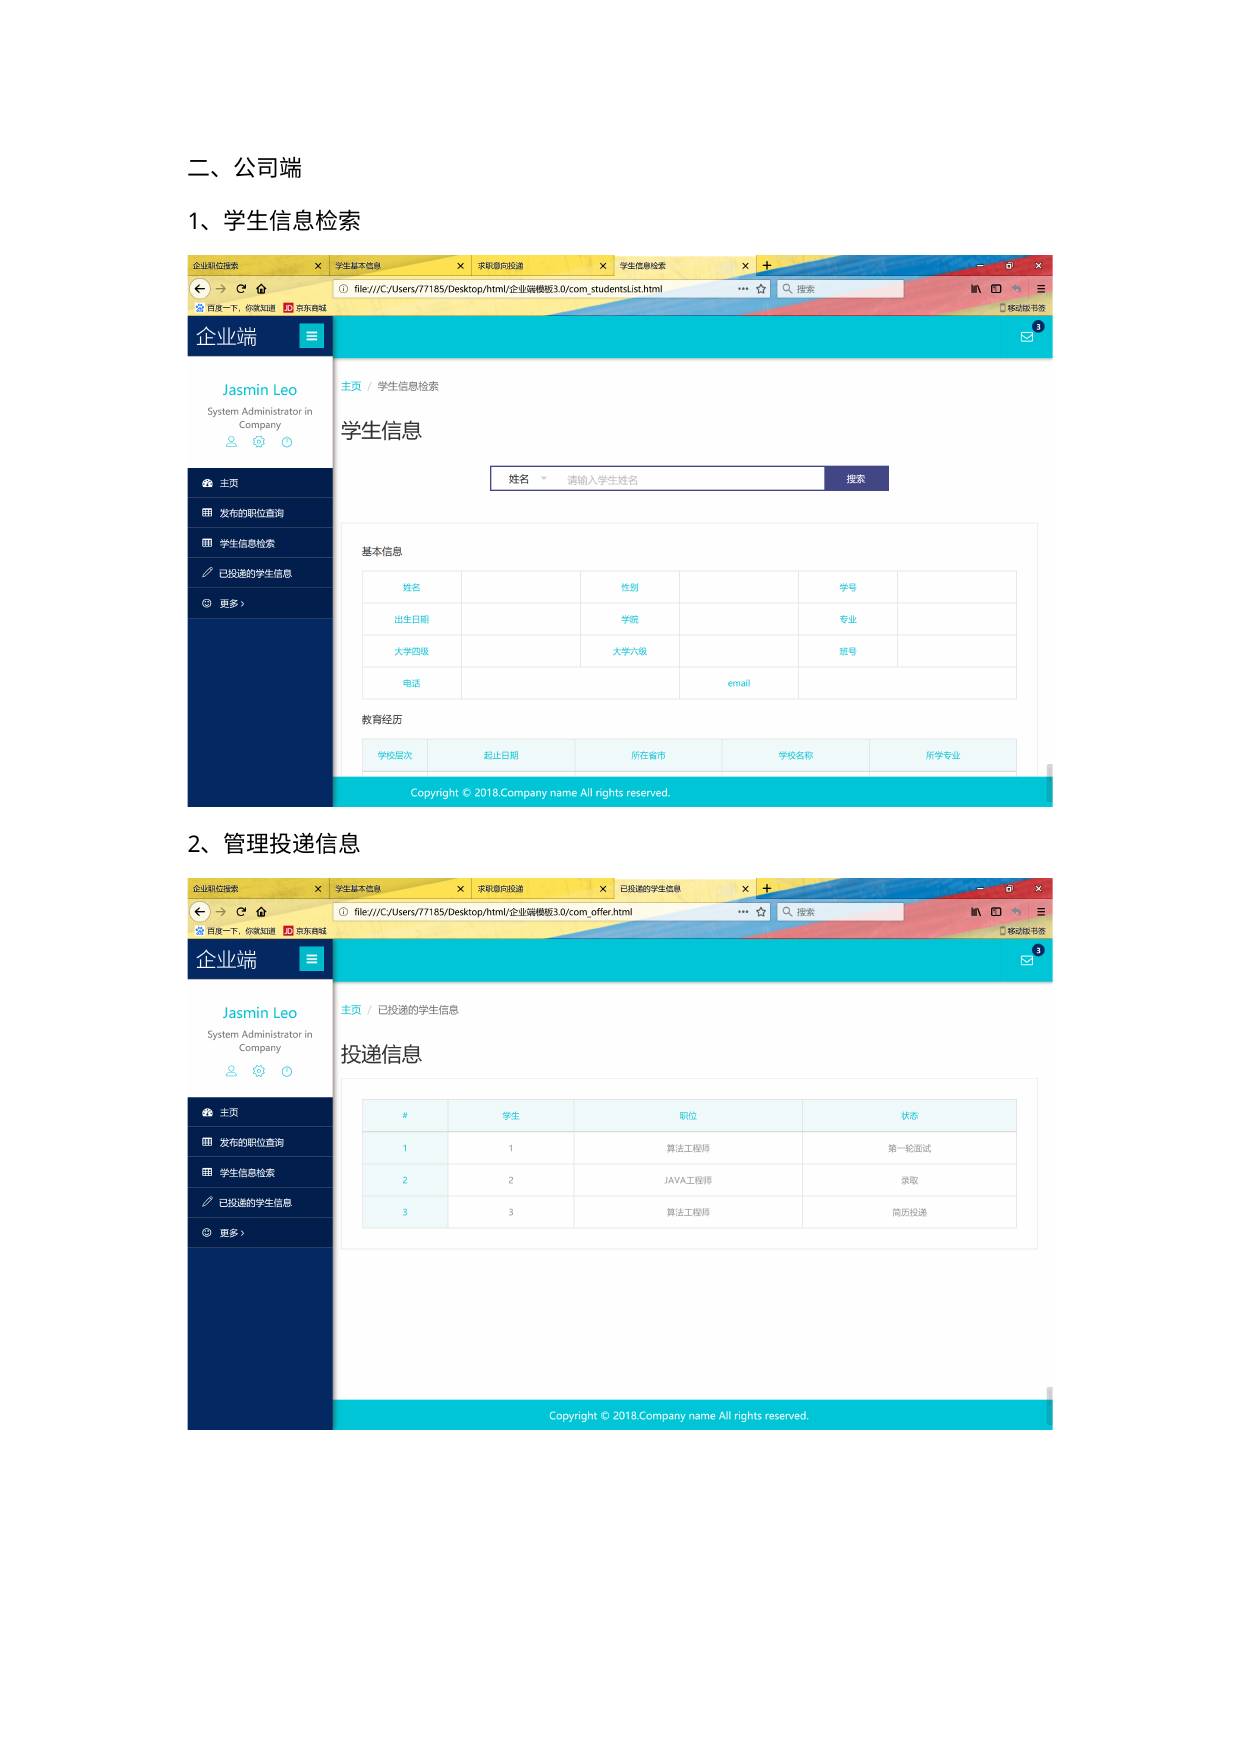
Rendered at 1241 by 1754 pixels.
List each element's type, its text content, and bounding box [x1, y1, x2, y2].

text 2、管理投递信息 [187, 826, 1053, 859]
picture [187, 255, 1053, 807]
text 二、公司端 [187, 150, 1053, 183]
text 1、学生信息检索 [187, 202, 1053, 236]
picture [187, 878, 1053, 1430]
